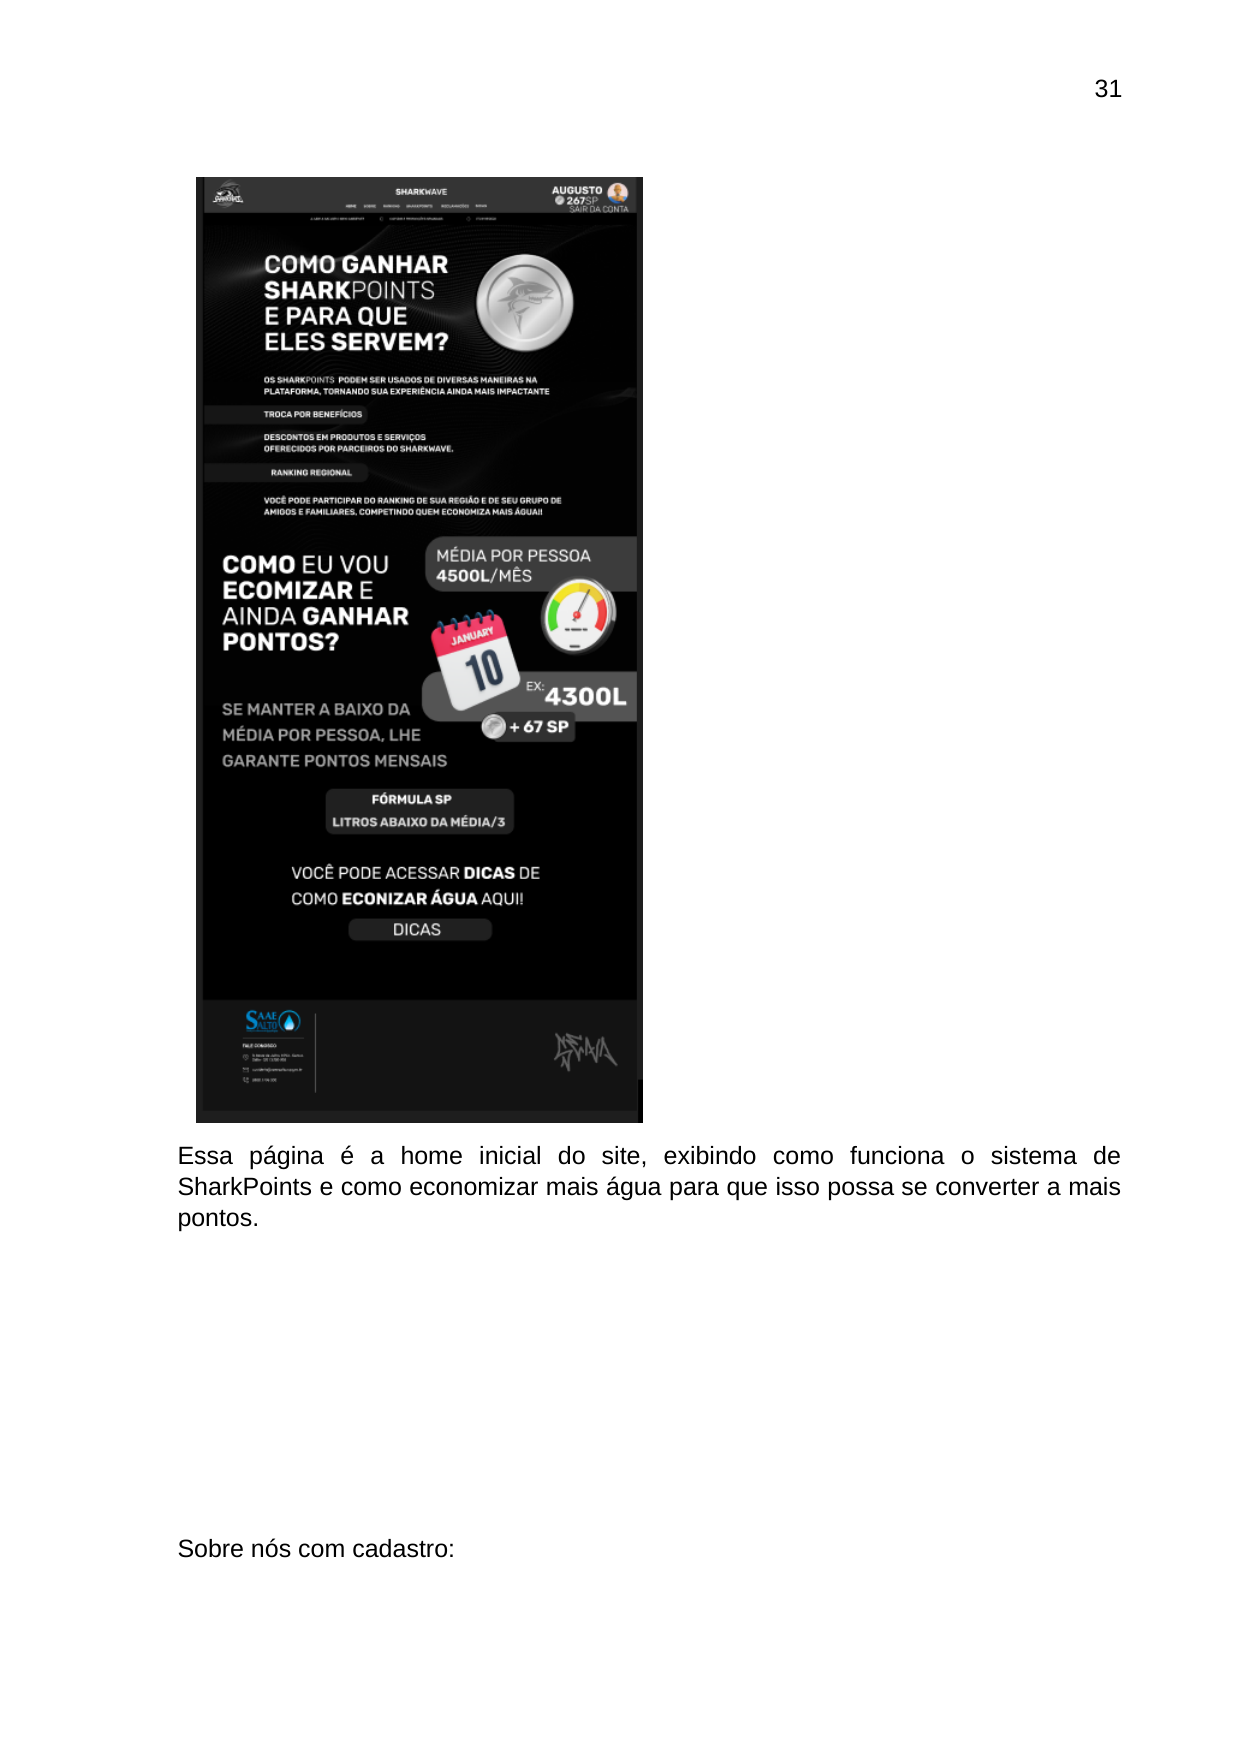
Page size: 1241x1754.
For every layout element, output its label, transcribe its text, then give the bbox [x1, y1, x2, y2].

text Essa página é a home inicial do site, exibindo como funciona o sistema de SharkPoints e como economizar mais água para que isso possa se converter a mais pontos. [177, 1141, 1122, 1231]
text Sobre nós com cadastro: [177, 1534, 1122, 1563]
